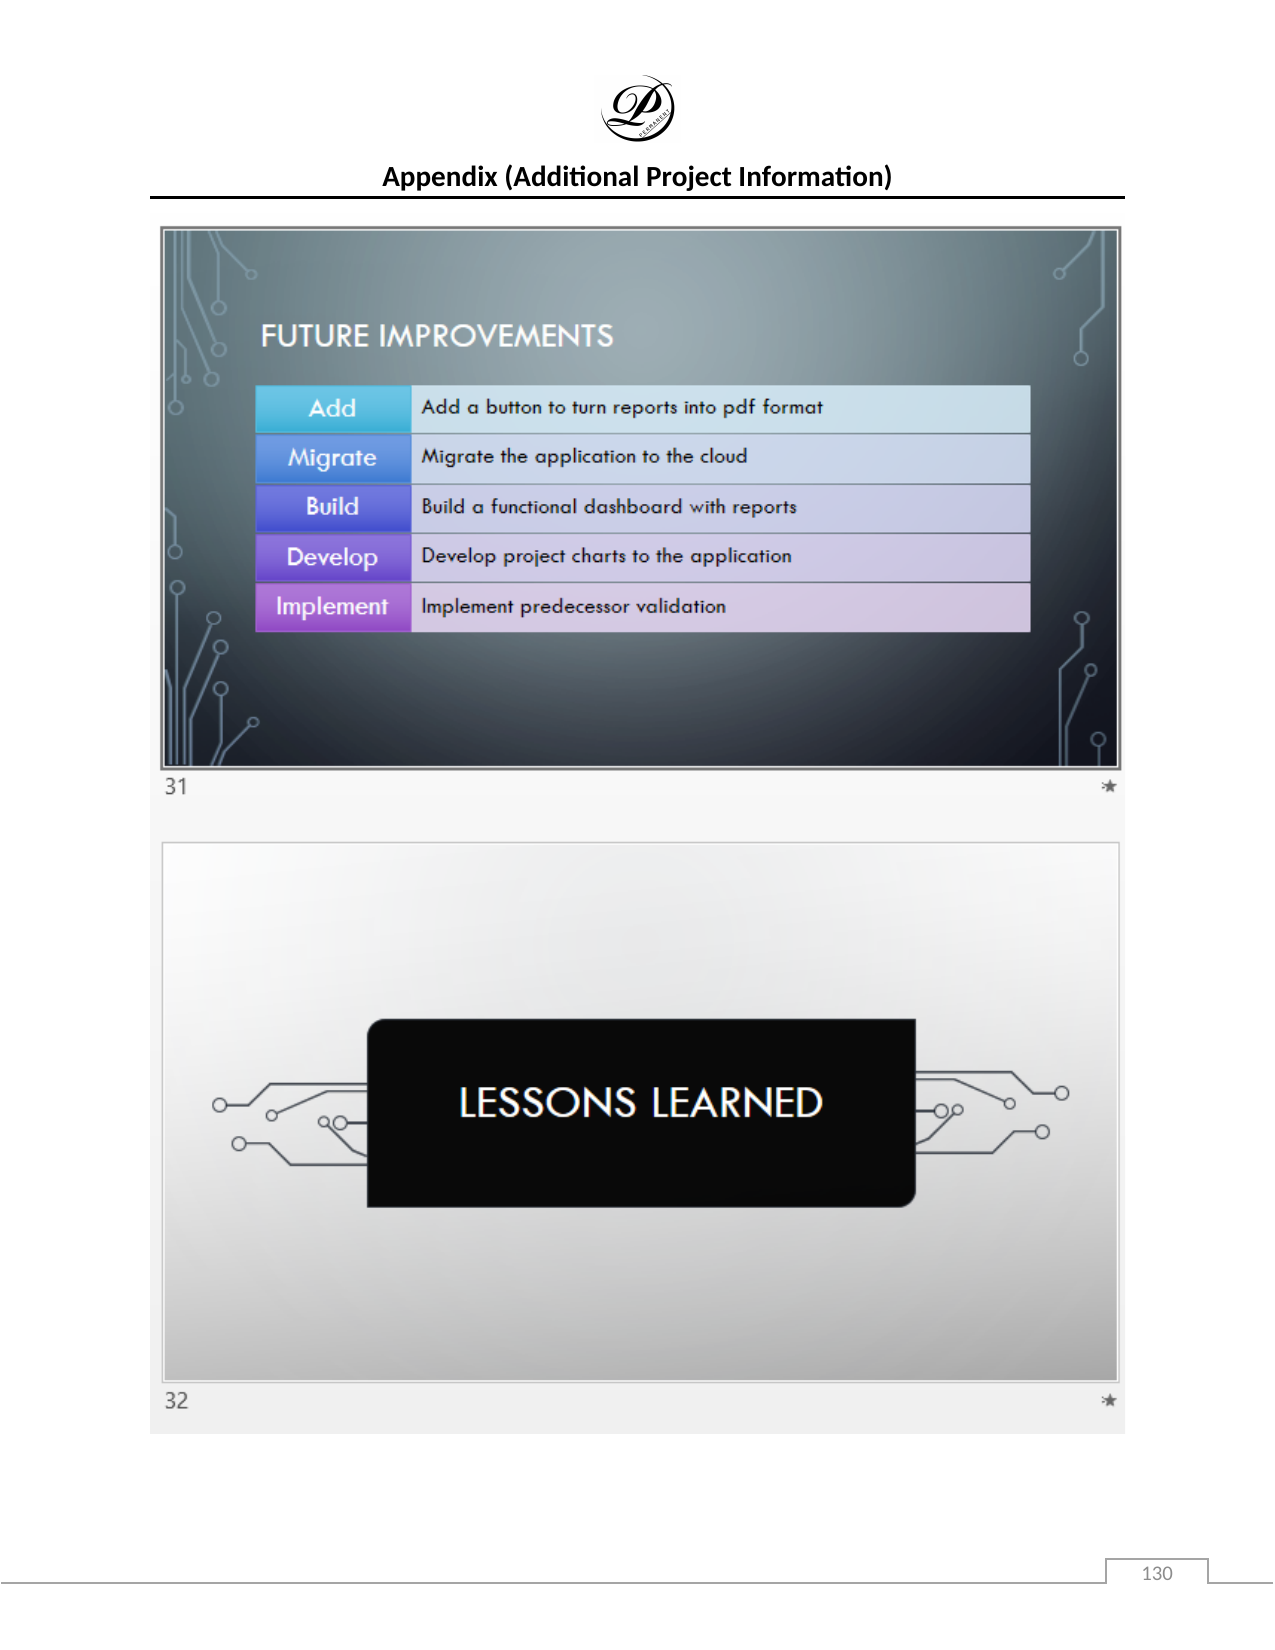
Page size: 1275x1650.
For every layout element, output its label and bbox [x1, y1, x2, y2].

picture [593, 75, 682, 143]
picture [150, 213, 1125, 1434]
